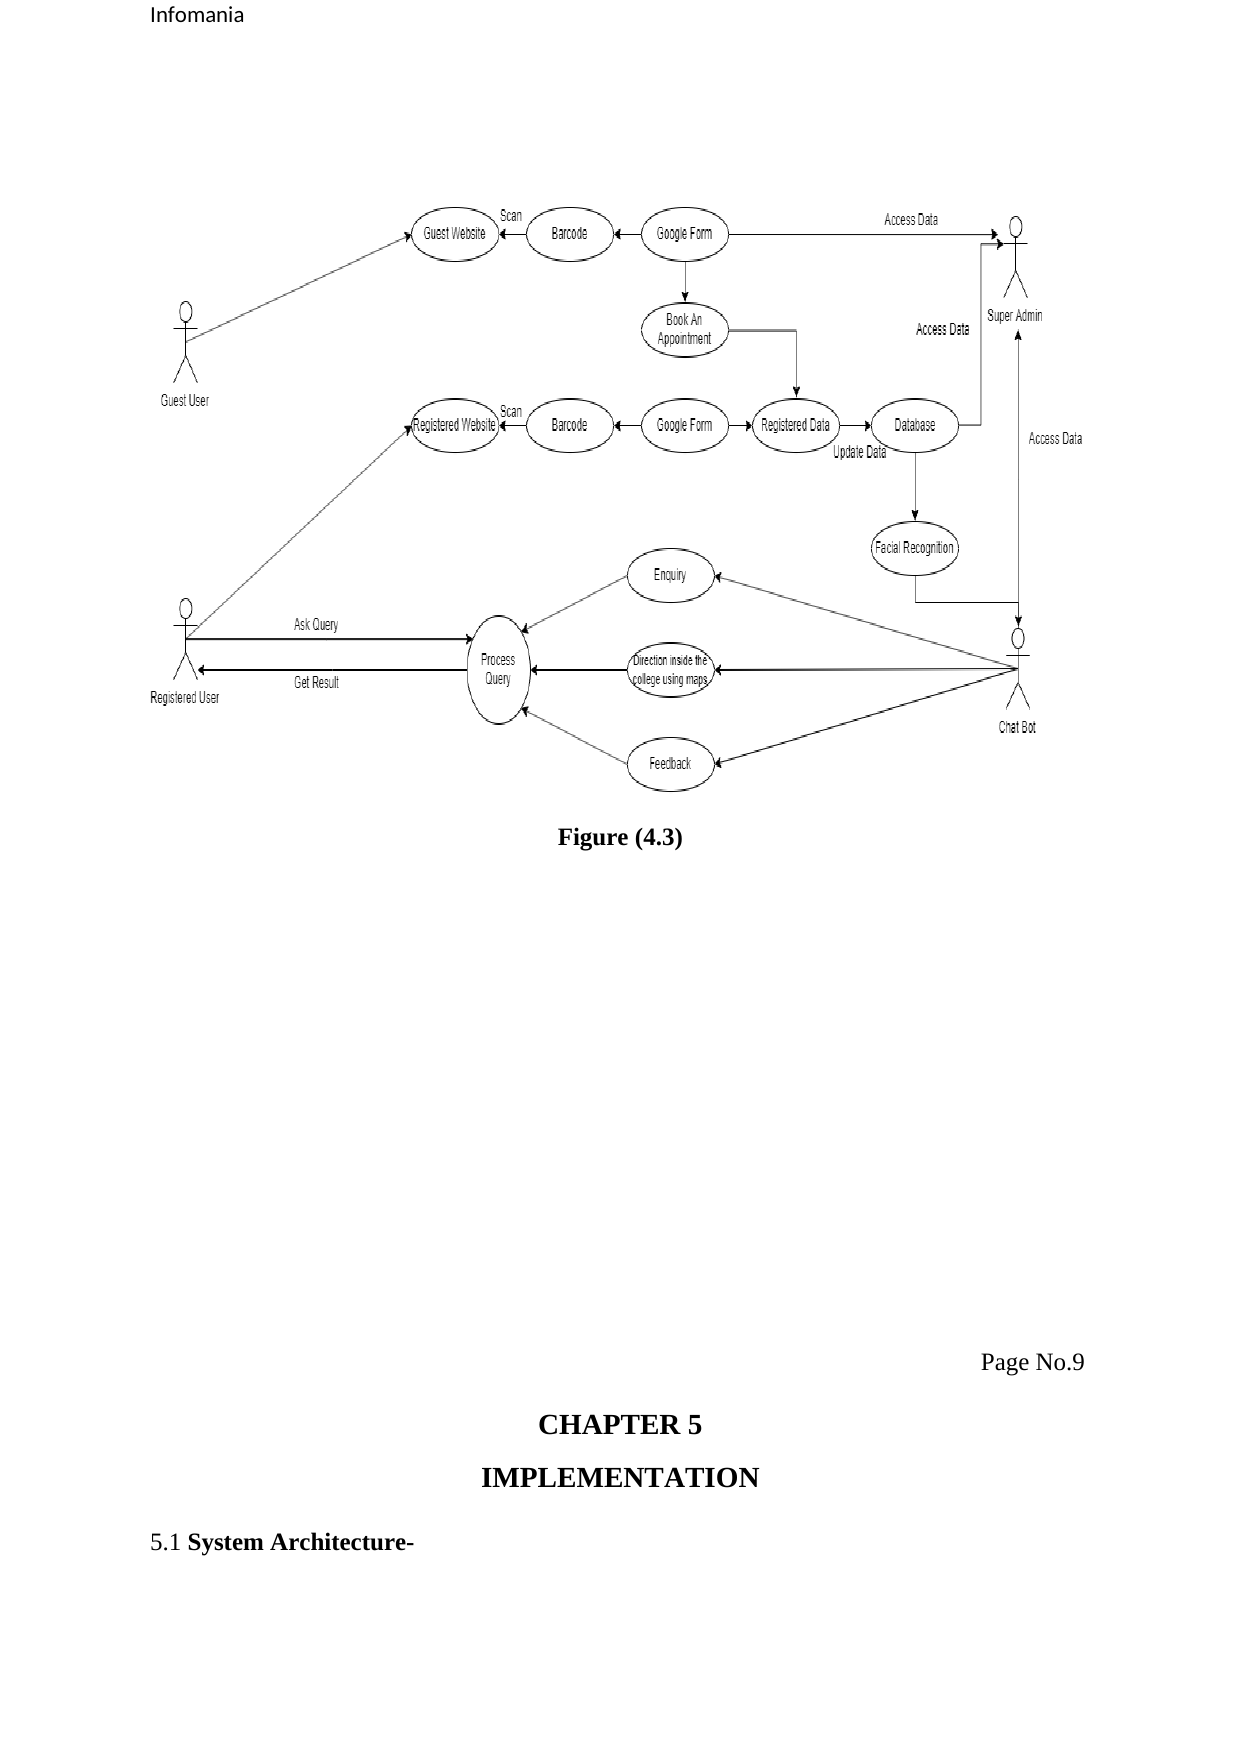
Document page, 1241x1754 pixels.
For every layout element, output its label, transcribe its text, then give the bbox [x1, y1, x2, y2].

text 5.1 System Architecture- [150, 1527, 1090, 1556]
picture [150, 203, 1091, 794]
text CHAPTER 5 [150, 1407, 1090, 1441]
text IMPLEMENTATION [150, 1460, 1090, 1493]
text Page No.9 [150, 1347, 1090, 1376]
text Figure (4.3) [150, 822, 1090, 851]
